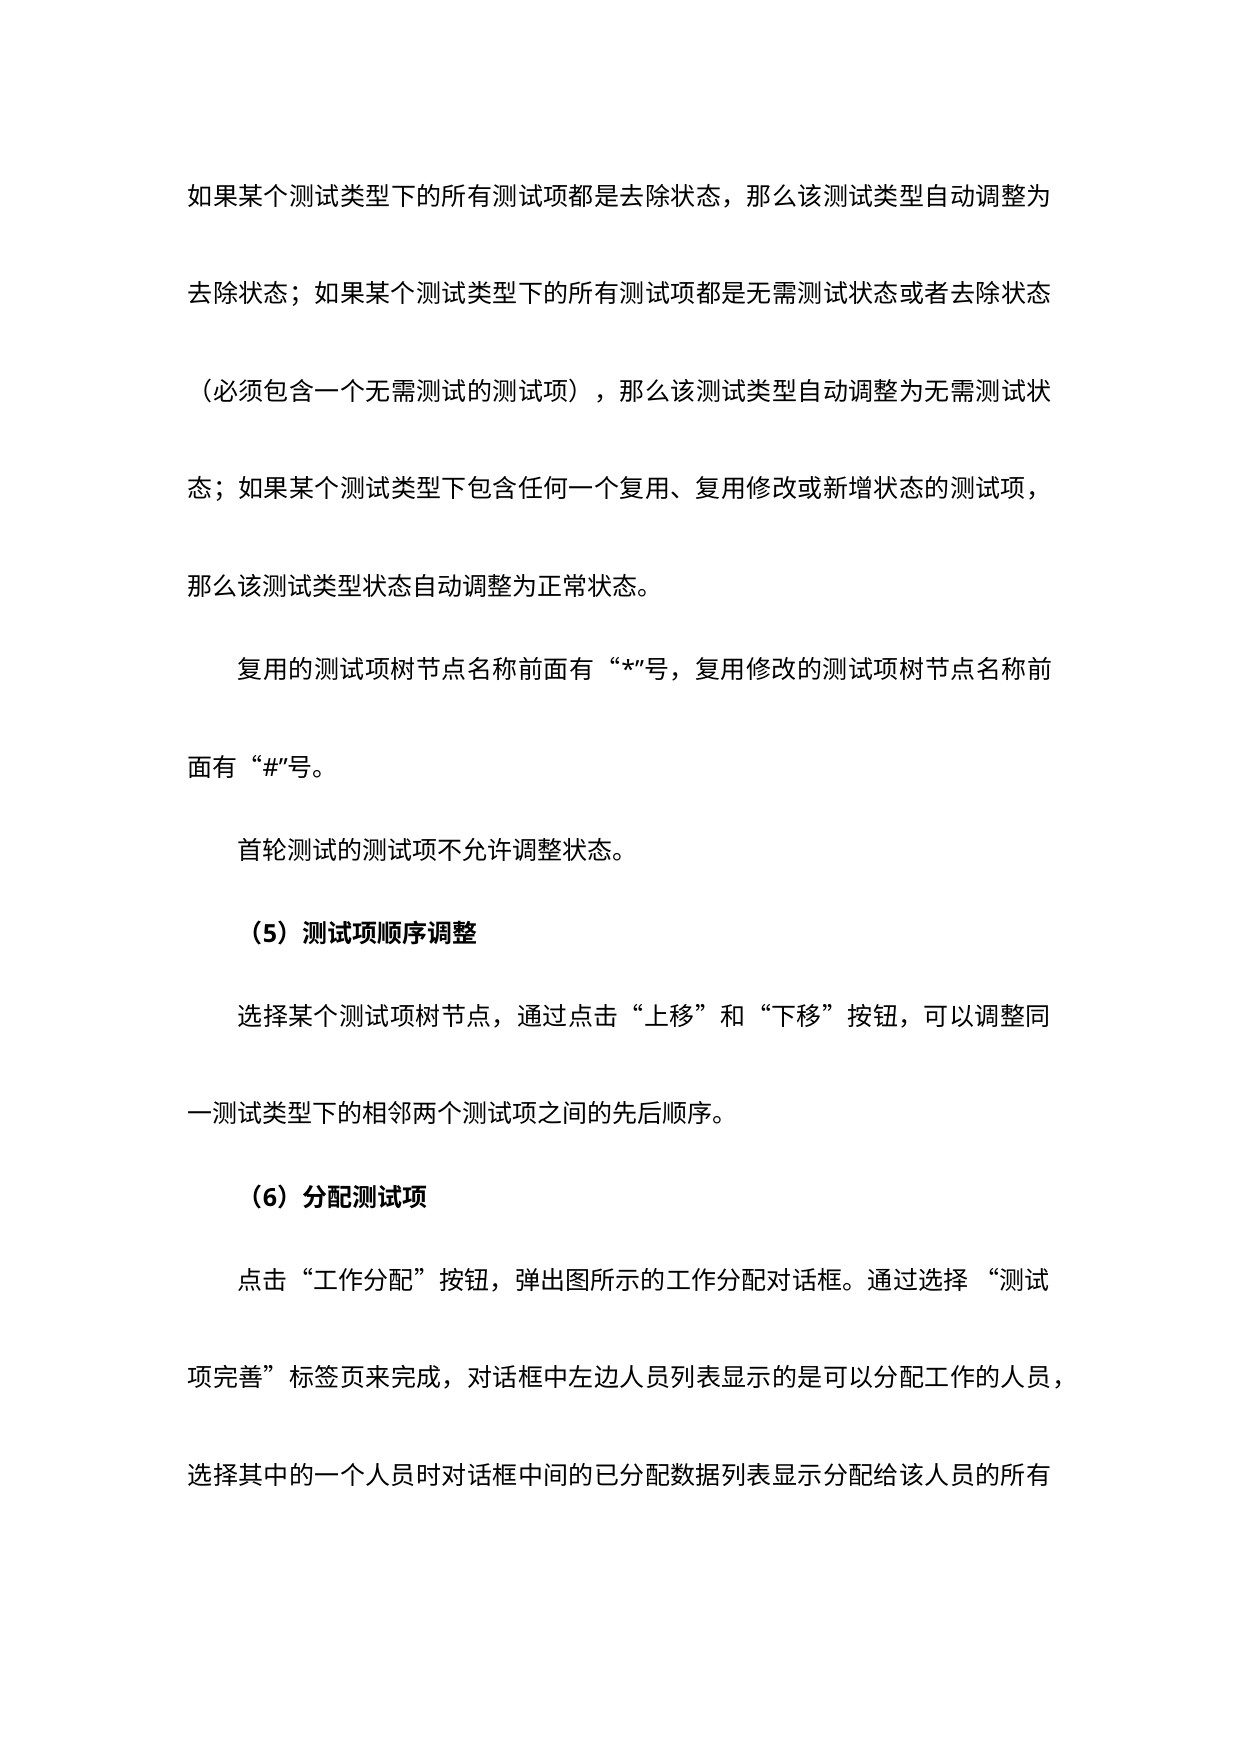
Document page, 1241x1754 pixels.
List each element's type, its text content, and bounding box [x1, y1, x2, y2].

text 复用的测试项树节点名称前面有“*”号，复用修改的测试项树节点名称前面有“#”号。 [187, 635, 1053, 798]
text 选择某个测试项树节点，通过点击“上移”和“下移”按钮，可以调整同一测试类型下的相邻两个测试项之间的先后顺序。 [187, 982, 1053, 1144]
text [187, 162, 1053, 617]
text 首轮测试的测试项不允许调整状态。 [187, 816, 1053, 881]
text （6）分配测试项 [187, 1163, 1053, 1228]
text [187, 1246, 1053, 1506]
text （5）测试项顺序调整 [187, 899, 1053, 964]
